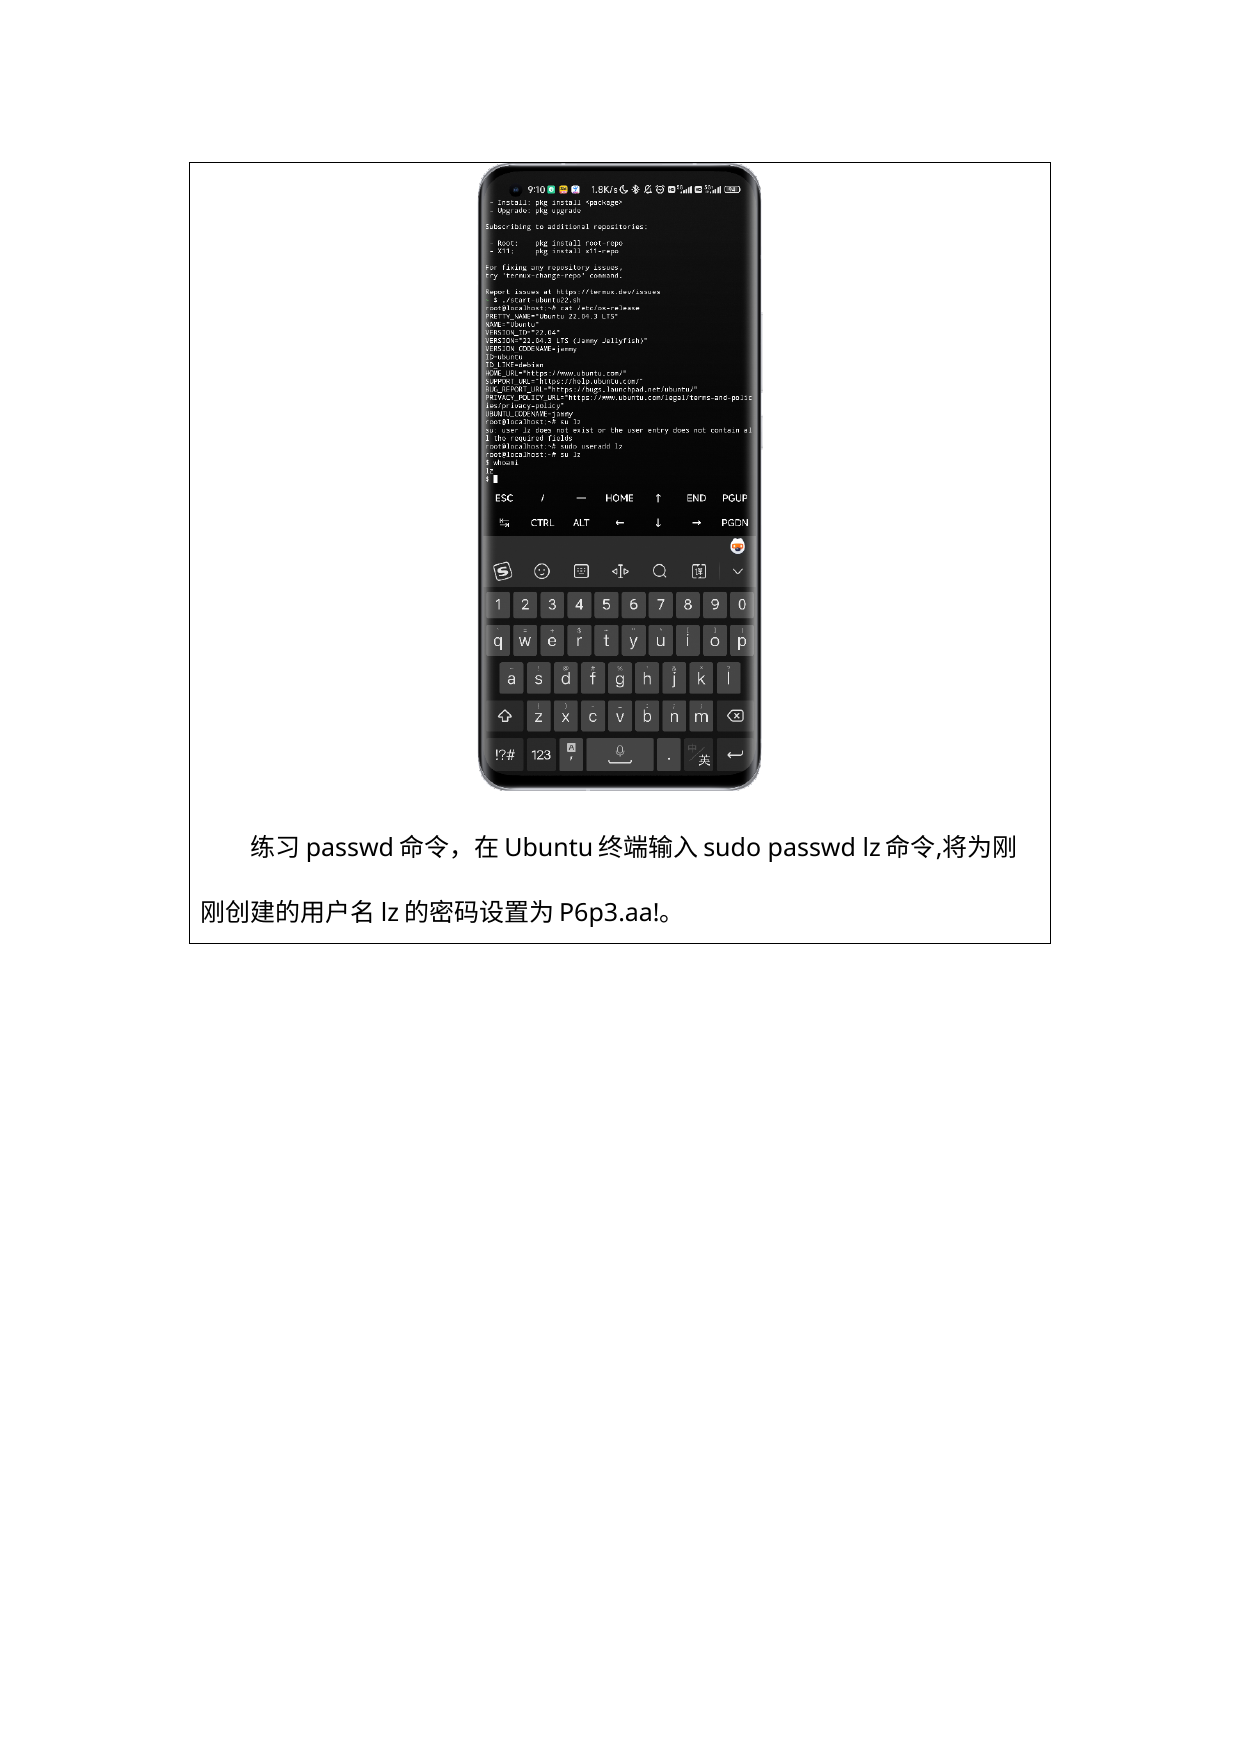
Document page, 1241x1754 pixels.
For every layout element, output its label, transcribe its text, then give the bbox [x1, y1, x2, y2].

picture [477, 163, 763, 791]
table_cell 三、实验内容（Experimental Content）： 进入到Ubuntu环境，进行用户管理和密码管理相关练习 在Termux中使用./start-ubuntu22.sh命令启动Andronix项目内的Ubuntu，并且顺带登录到Ubuntu系统内。 登录系统中不存在的用户名会有报错。 报错内容： su: user lz does not exist or the user entry does not contain al1 the required fields 以自己姓名字母缩写作为用户名用useradd命令创建一个lz的用户名。 练习passwd命令，在Ubuntu终端输入sudo passwd lz命令,将为刚刚创建的用户名lz的密码设置为P6p3.aa!。 为了让刚刚创建的用户有管理权限，此处我对它加入到了sudoers文件里。 输入错误的密码，系统无法进入， 报错内容有: Sorry, try again. 尝试修改密码为比较简单的123或者aaa，此处显示修改成功了。 但是在我记忆中，如果设置过于简单或者少于8位会提示报错 记忆中的报错内容： New password: BAD PASSWORD: The password fails the dictionary check - it is too simplistic/systematic Retype new password:passwd: all authentication tokens updated successfully. 重复设置或许也能成功，反正此处实验中，这种弱密码我也是修改成功了，登录之前面密码报错，修改后的弱密码成功了。 尝试输入跟passwd接近的错误命令psswd，会有找不到此命令的错误, 报错内容： bash: psswd: command not found 目录相关命令练习 Ubuntu终端中键入ls命令。 显示出存在当前文件夹下的所有文件。 使用cd命令进入目录，因为我的系统中并不不存在blah这个目录，所以我在执行该命令之前实现用mkdir进行了目录创建，成功进入了balh目录，当使用cd ..又切回了上级目录，cd - 返回进入此目录之前所在目录，cd ~切换到Home目录。 如果忘记了当前目录所在具体绝对路径，可以使用pwd命令就行查看当前路径。 文本文件查看和处理相关命令练习 cat /etc/passwd命令，显示passwd文件的所有内容。 cat .命令，观察显示内容。 终端返回提示语： Cat: .:Is a directory 命令cat -n可以对输出在终端的文件进行编上行序。 其实echo和cat也能将文件写入某个文件内。 要使用cat命令将文本写入文件，可以使用echo命令来输出文本，并将其输送到cat命令中。echo命令是一个内置的shell命令，用于在屏幕上显示信息或将信息写到文件中。 下面是一个使用echo和cat命令利用管道可以在一个名为hello.txt的新文件中写 “Hello world!”的例子 — $ echo "Hello, World!" | cat > hello.txt echo命令输出字符串 “Hello, World!”，而 |符号（称为 “管道”）将echo命令的输出重定向到cat命令的输入。>提示符将cat命令的输出重定向到hello.txt文件，如果该文件已经存在则覆盖该文件，如果不存在则创建一个新文件。 帮助指令相关命令练习 man命令是Linux下的帮助指令，通过man指令可以查看Linux中的指令帮助、配置文件帮助和编程帮助等信息。 语法 man+（选项）+参数选项 -a：在所有的man帮助手册中搜索； -f：等价于whatis指令，显示给定关键字的简短描述信息； -P：指定内容时使用分页程序； -M：指定man手册搜索的路径。 键入man intro、man ls可以查看intro和ls的帮助手册。 与man类似，在info后面输入命令的名称就可以查看该命令的info帮助文档了，下图以info passwd 为例。（此处遇到了该环境内没有此命令，所以我用apt命令（Advanced Packaging Tool）包管理工具对该命令工具进行了安装） apropos是LINUX系统中的一个命令，用来通过关键字查找定位手册页的名字和描述。 它相当于使用带有-k选项的man命令。 每个手册页里都有一个简短的描述。 apropos在这个描述中查找keyword。 keyword是正则表达式，如果使用了选项-r，或者包含通配符 (-w)，或文本 (-e)。 以下用apropos ls为例。（此处再次遇到了该环境内没有此命令，所以我用apt命令（Advanced Packaging Tool）包管理工具对该命令工具进行了安装） [190, 163, 1050, 943]
